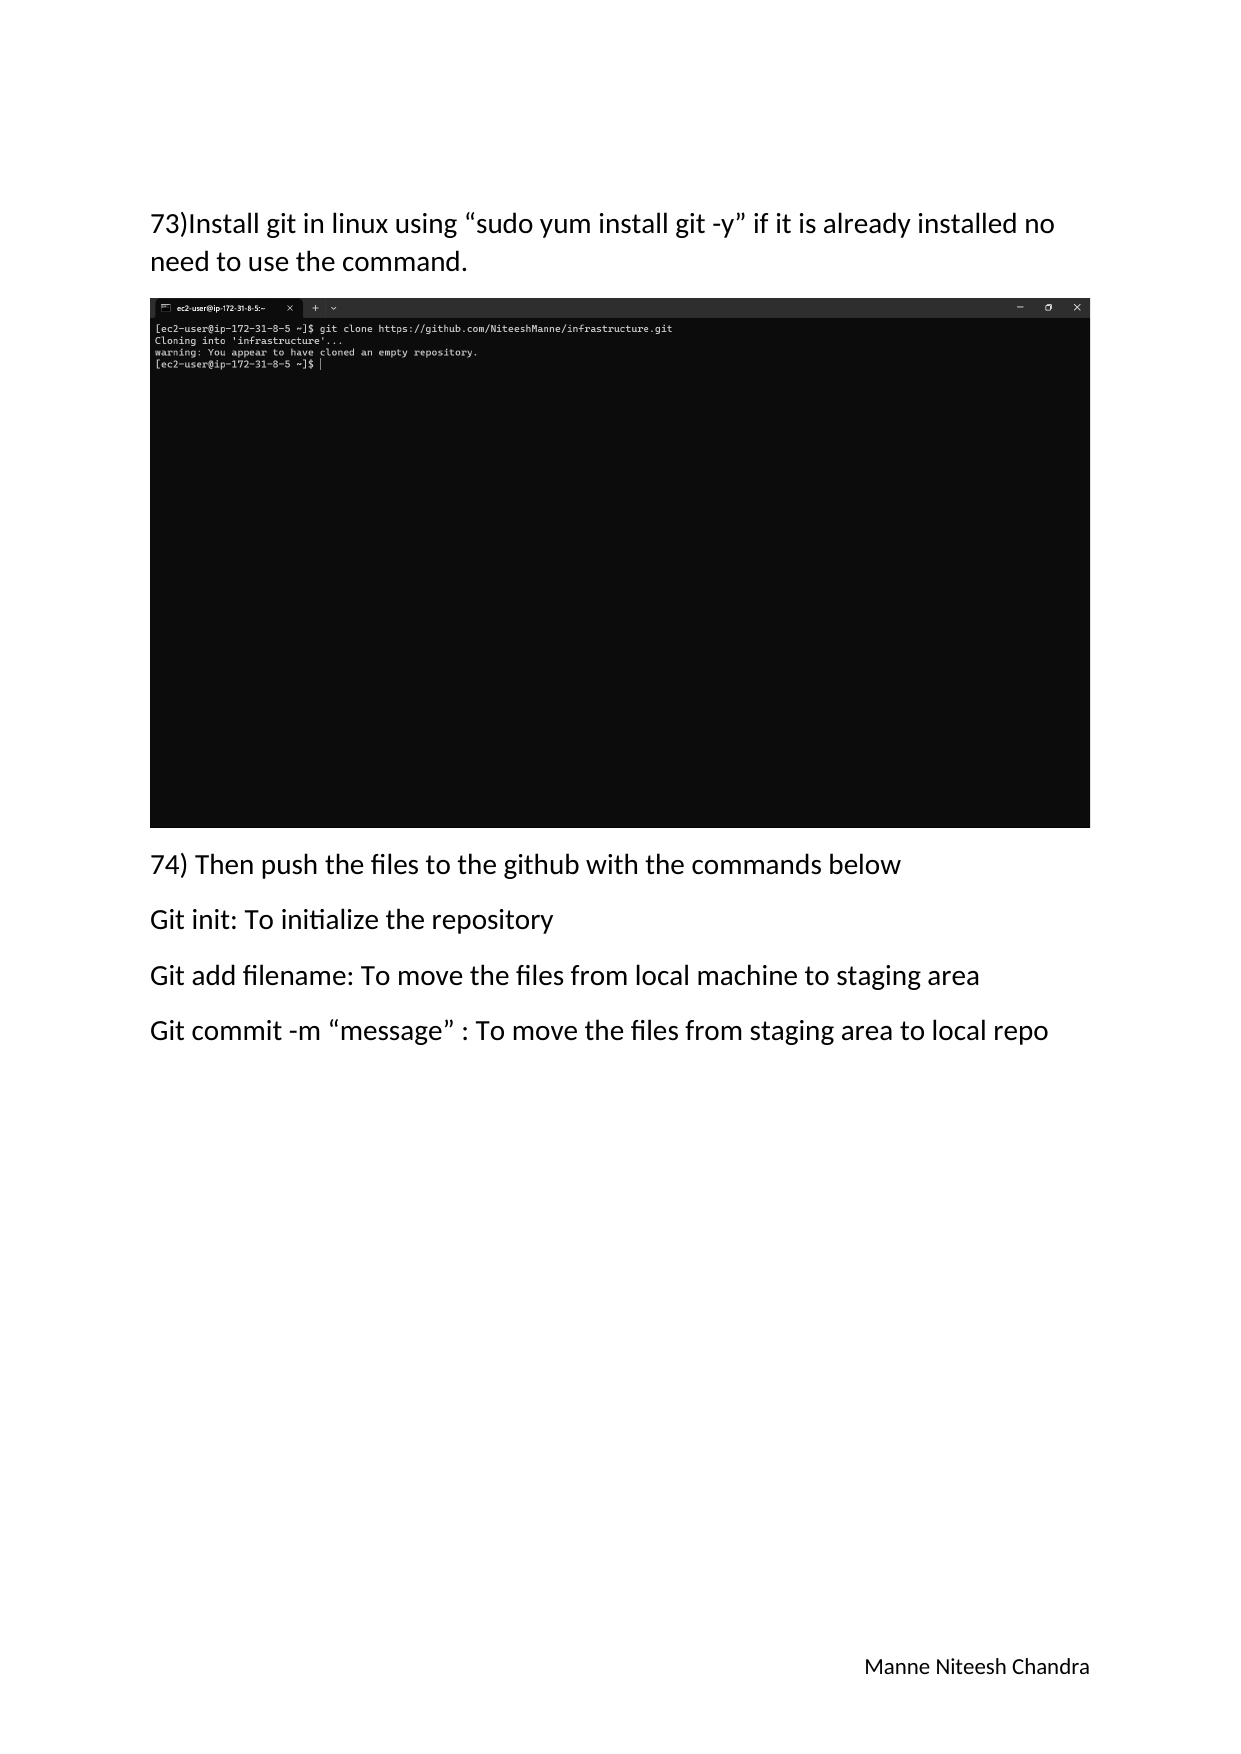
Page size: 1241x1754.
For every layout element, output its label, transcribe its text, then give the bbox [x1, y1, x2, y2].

text 74) Then push the files to the github with the commands below [150, 846, 1090, 882]
text Git init: To initialize the repository [150, 901, 1090, 937]
text Git commit -m “message” : To move the files from staging area to local repo [150, 1012, 1090, 1047]
text Git add filename: To move the files from local machine to staging area [150, 957, 1090, 992]
picture [150, 298, 1091, 828]
text 73)Install git in linux using “sudo yum install git -y” if it is already installed no need to use the command. [150, 205, 1090, 279]
